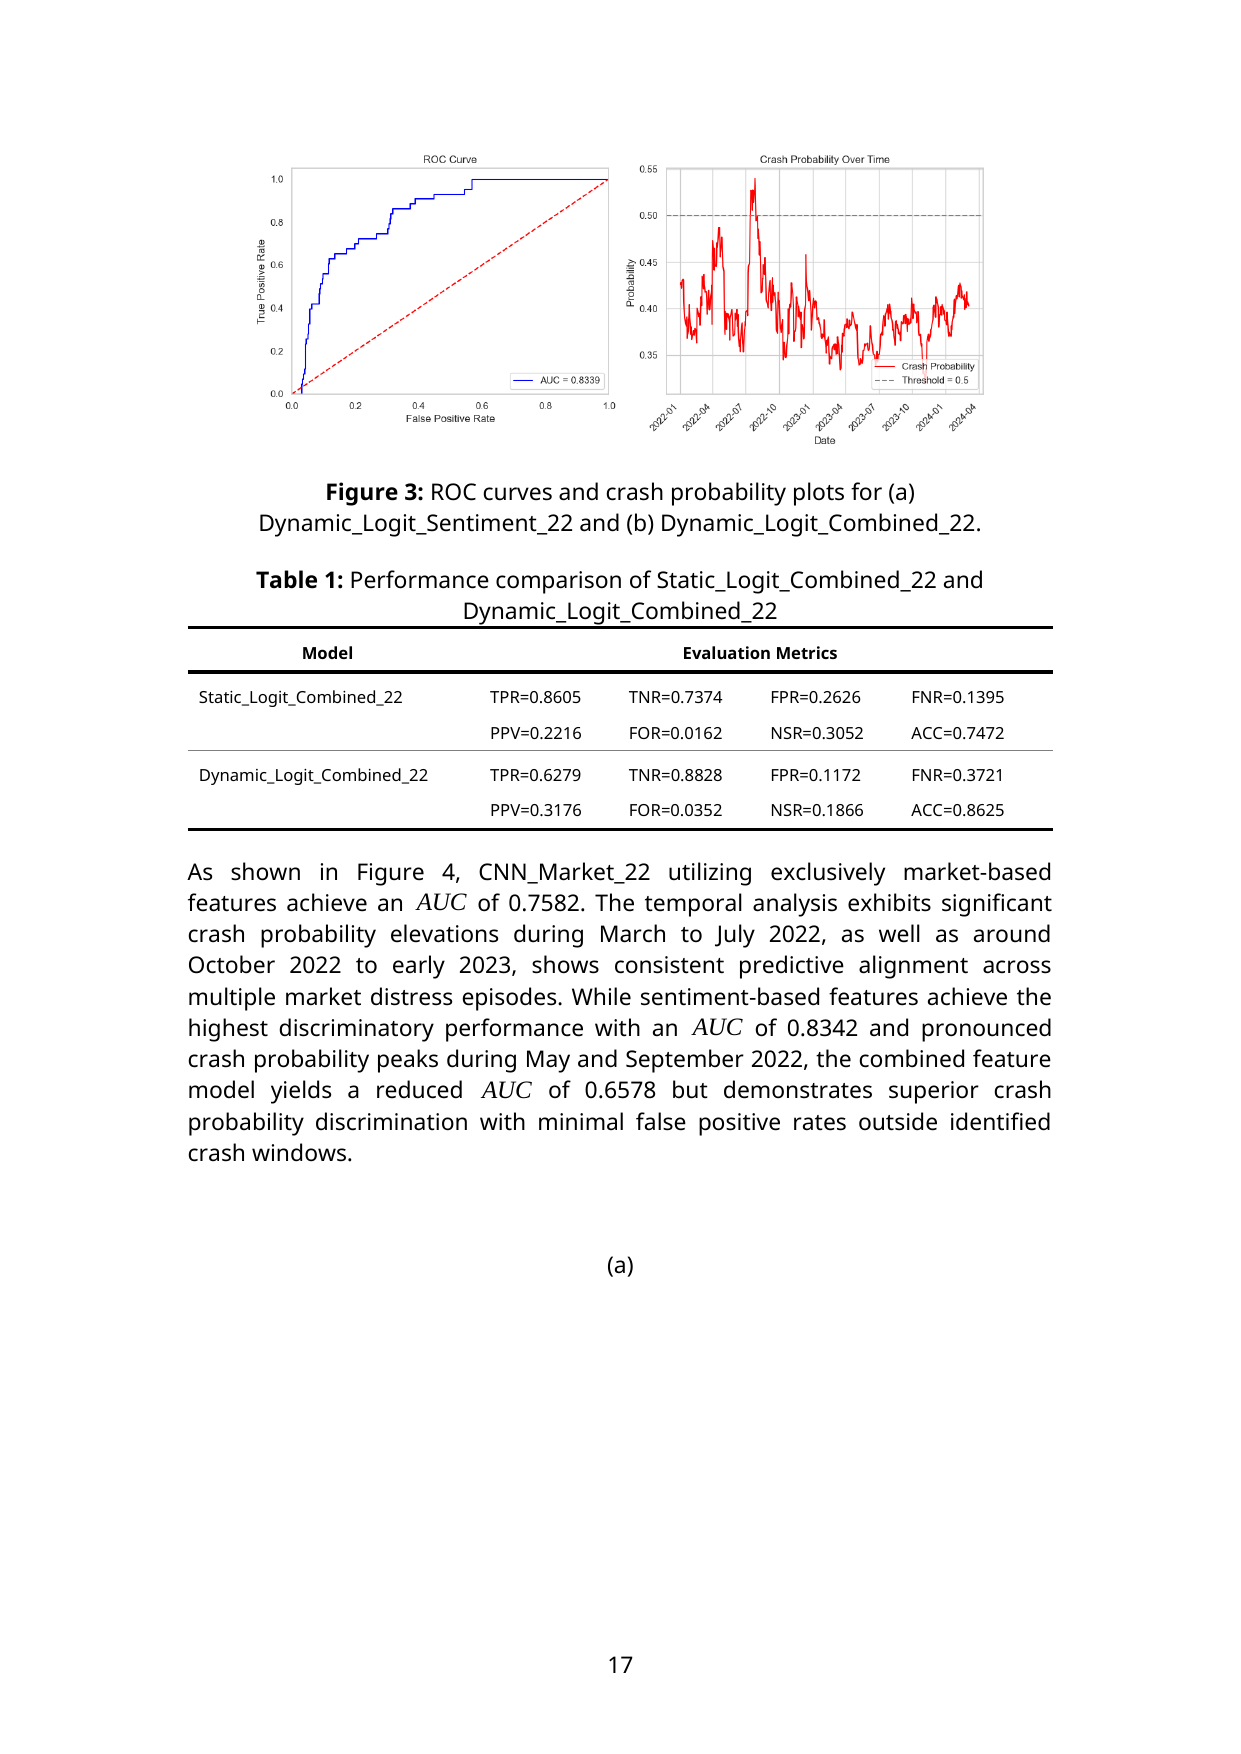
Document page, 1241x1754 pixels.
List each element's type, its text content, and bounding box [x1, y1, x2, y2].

table_cell [468, 674, 1053, 750]
table_cell [468, 751, 1053, 827]
table_cell Static_Logit_Combined_22 [188, 674, 467, 750]
text As shown in Figure 4, CNN_Market_22 utilizing exclusively market-based features achieve an of 0.7582. The temporal analysis exhibits significant crash probability elevations during March to July 2022, as well as around October 2022 to early 2023, shows consistent predictive alignment across multiple market distress episodes. While sentiment-based features achieve the highest discriminatory performance with an of 0.8342 and pronounced crash probability peaks during May and September 2022, the combined feature model yields a reduced of 0.6578 but demonstrates superior crash probability discrimination with minimal false positive rates outside identified crash windows. [187, 856, 1053, 1168]
table_header Evaluation Metrics [468, 629, 1053, 670]
text Figure 3: ROC curves and crash probability plots for (a) Dynamic_Logit_Sentiment_22 and (b) Dynamic_Logit_Combined_22. [187, 476, 1053, 539]
text Table 1: Performance comparison of Static_Logit_Combined_22 and Dynamic_Logit_Combined_22 [187, 564, 1053, 626]
table_header Model [188, 629, 467, 670]
picture [251, 150, 989, 452]
table_cell Dynamic_Logit_Combined_22 [188, 751, 467, 827]
text (a) [187, 1249, 1053, 1281]
